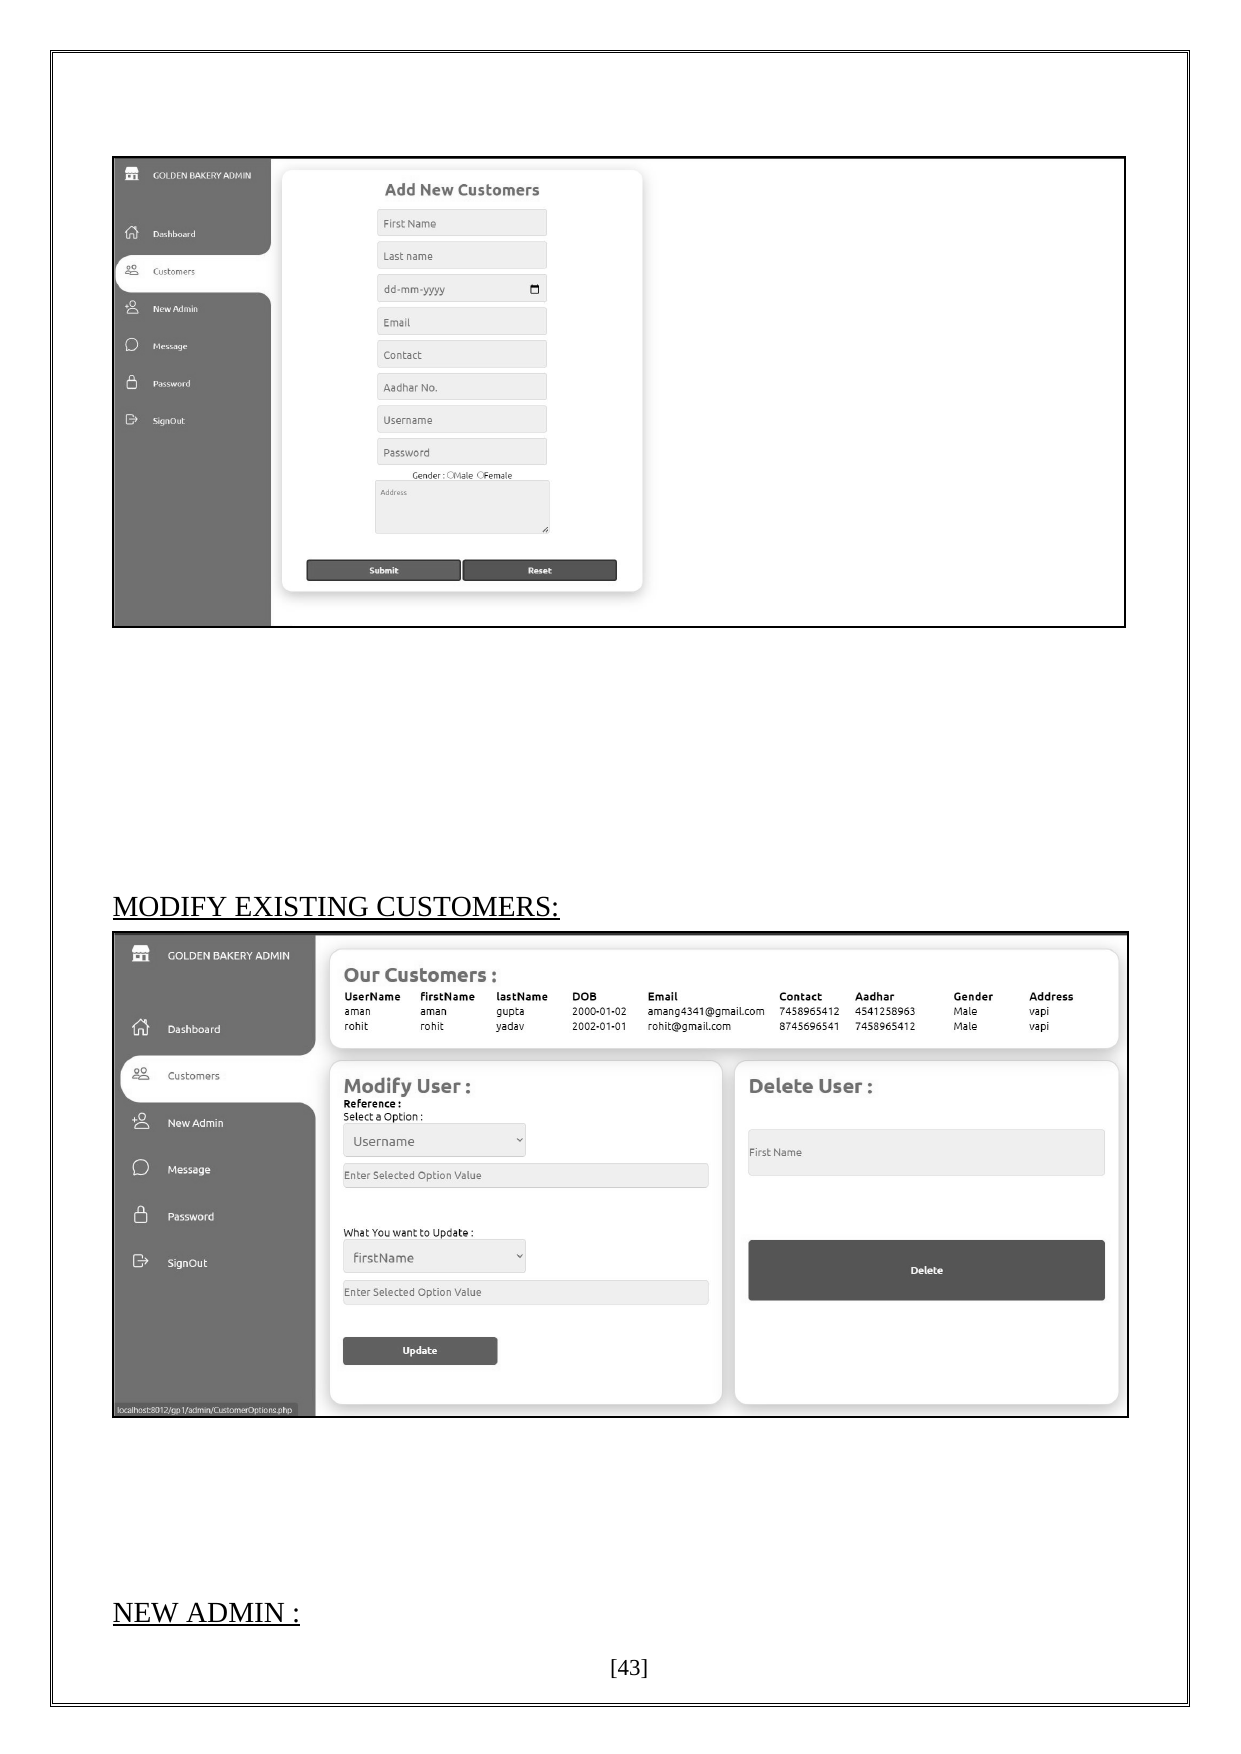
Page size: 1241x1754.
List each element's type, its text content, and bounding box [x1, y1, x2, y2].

text MODIFY EXISTING CUSTOMERS: [112, 889, 1146, 923]
text NEW ADMIN : [112, 1595, 1146, 1629]
